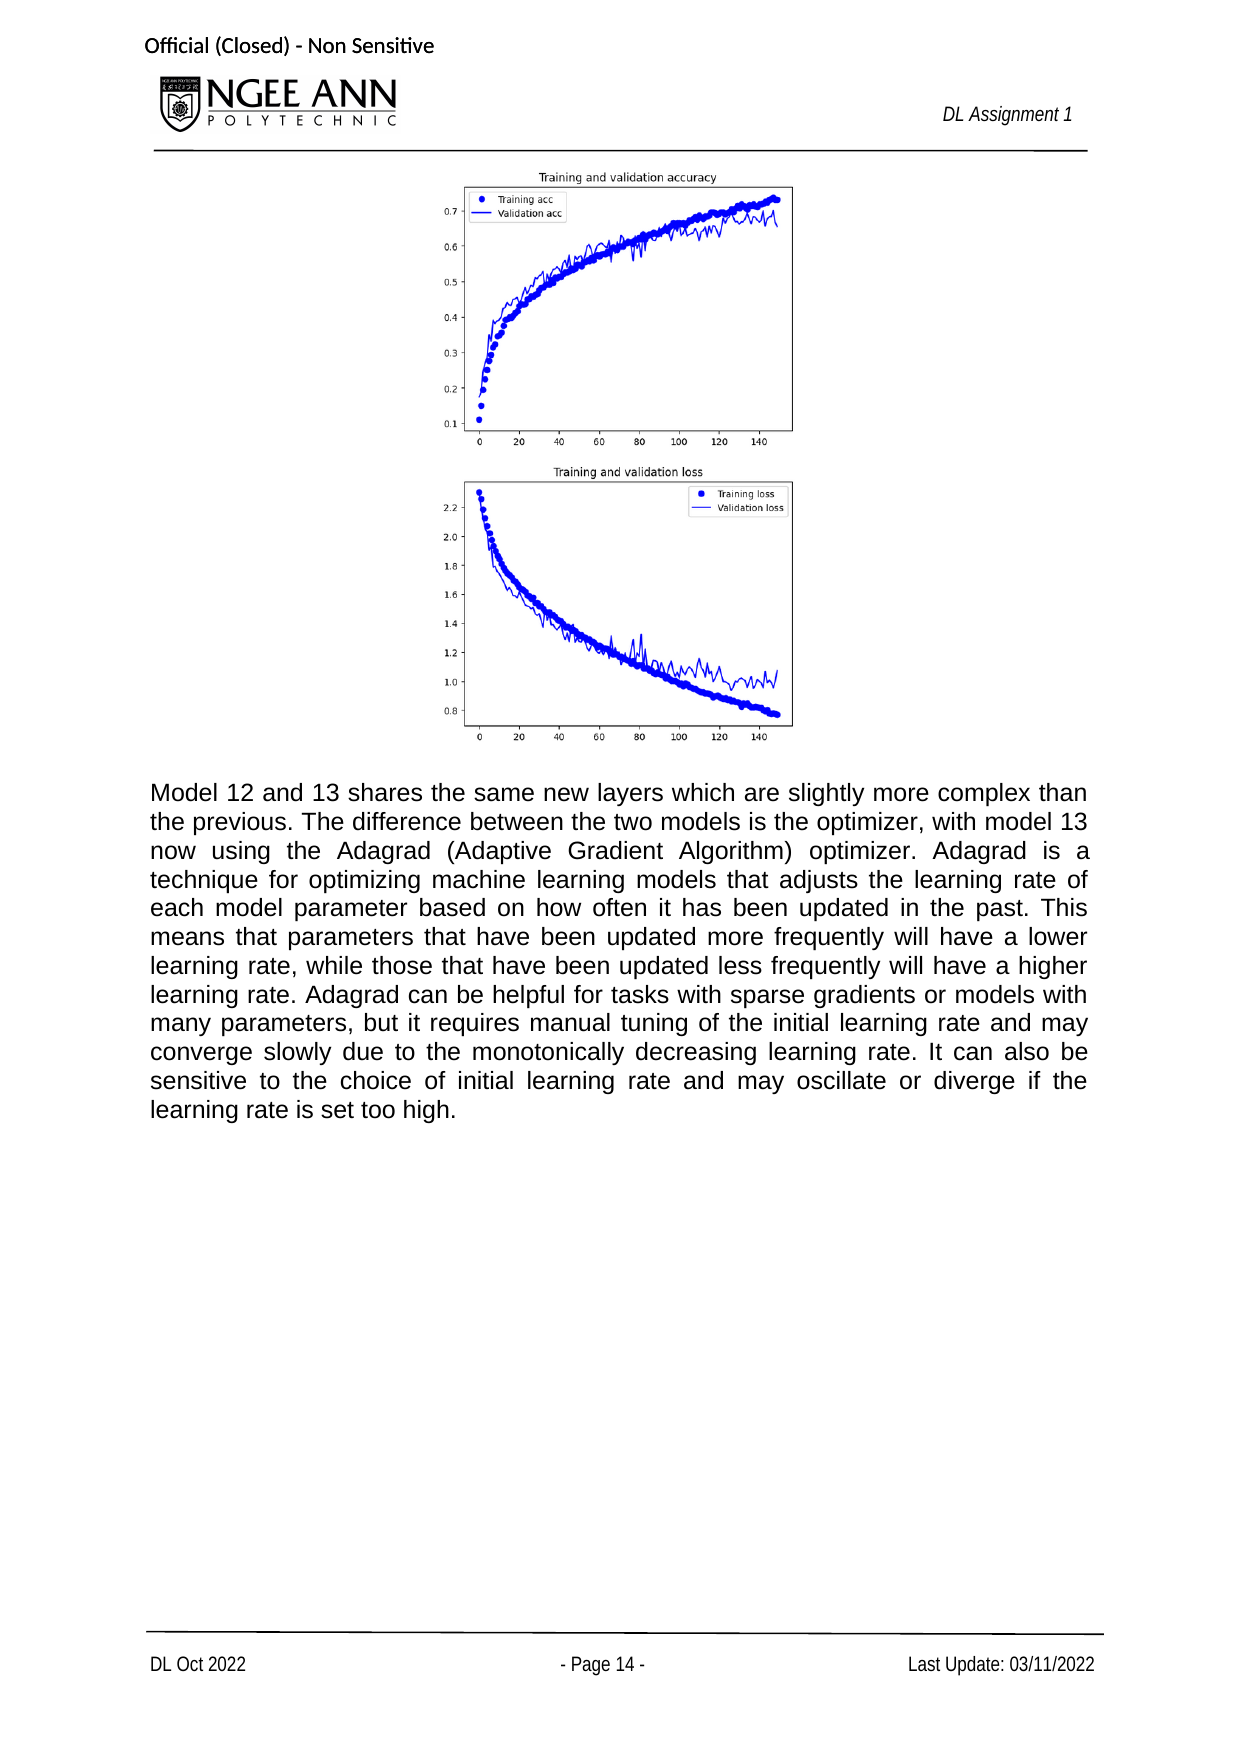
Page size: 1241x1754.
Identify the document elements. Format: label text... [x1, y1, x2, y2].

picture [150, 75, 402, 134]
picture [434, 164, 806, 750]
text Model 12 and 13 shares the same new layers which are slightly more complex than the previous. The difference between the two models is the optimizer, with model 13 now using the Adagrad (Adaptive Gradient Algorithm) optimizer. Adagrad is a technique for optimizing machine learning models that adjusts the learning rate of each model parameter based on how often it has been updated in the past. This means that parameters that have been updated more frequently will have a lower learning rate, while those that have been updated less frequently will have a higher learning rate. Adagrad can be helpful for tasks with sparse gradients or models with many parameters, but it requires manual tuning of the initial learning rate and may converge slowly due to the monotonically decreasing learning rate. It can also be sensitive to the choice of initial learning rate and may oscillate or diverge if the learning rate is set too high. [150, 778, 1090, 1123]
